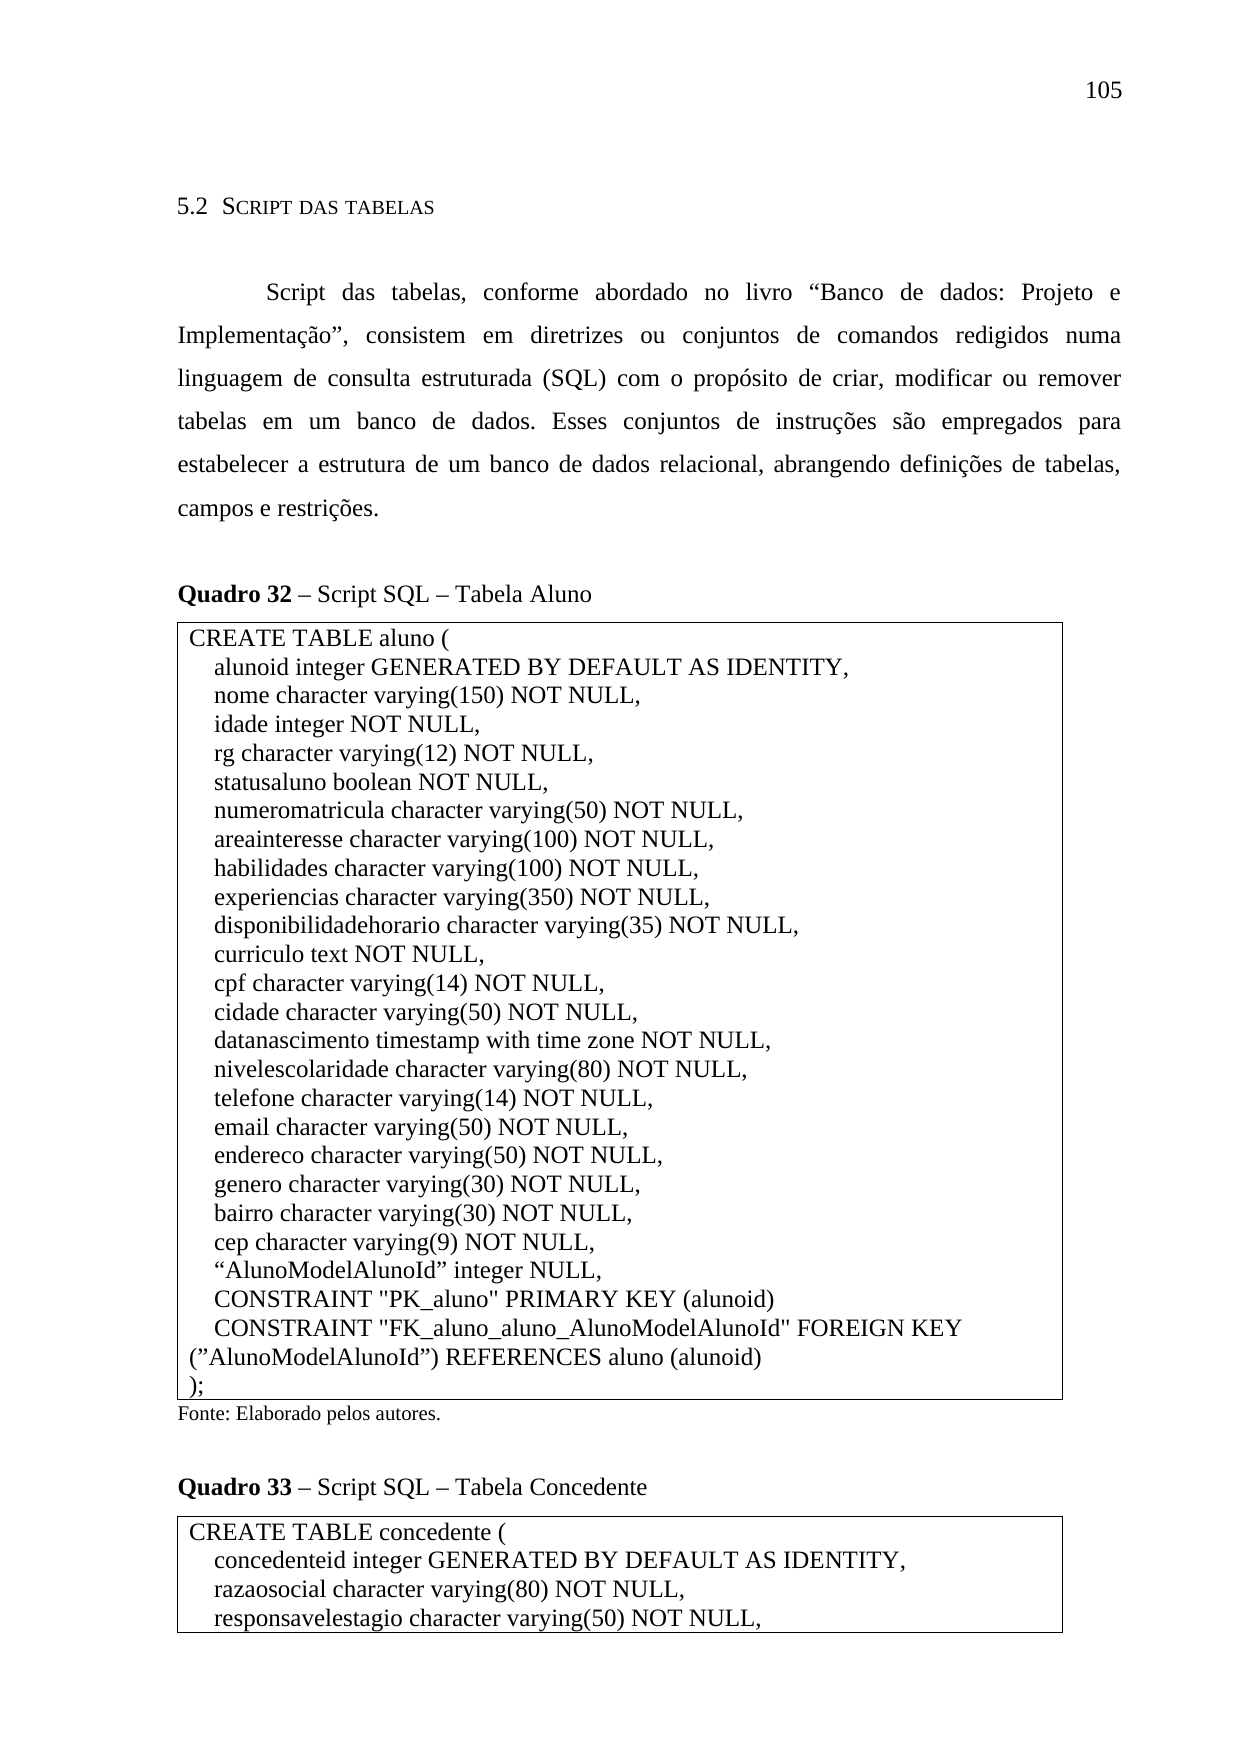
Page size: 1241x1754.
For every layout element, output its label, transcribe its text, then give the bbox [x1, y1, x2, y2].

text Fonte: Elaborado pelos autores. [177, 1400, 1122, 1424]
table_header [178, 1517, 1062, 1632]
text Quadro 33 – Script SQL – Tabela Concedente [177, 1472, 1122, 1501]
subtitle Script das tabelas [177, 191, 1122, 219]
text Quadro 32 – Script SQL – Tabela Aluno [177, 579, 1122, 608]
text Script das tabelas, conforme abordado no livro “Banco de dados: Projeto e Implementação”, consistem em diretrizes ou conjuntos de comandos redigidos numa linguagem de consulta estruturada (SQL) com o propósito de criar, modificar ou remover tabelas em um banco de dados. Esses conjuntos de instruções são empregados para estabelecer a estrutura de um banco de dados relacional, abrangendo definições de tabelas, campos e restrições. [177, 277, 1122, 521]
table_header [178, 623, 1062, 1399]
